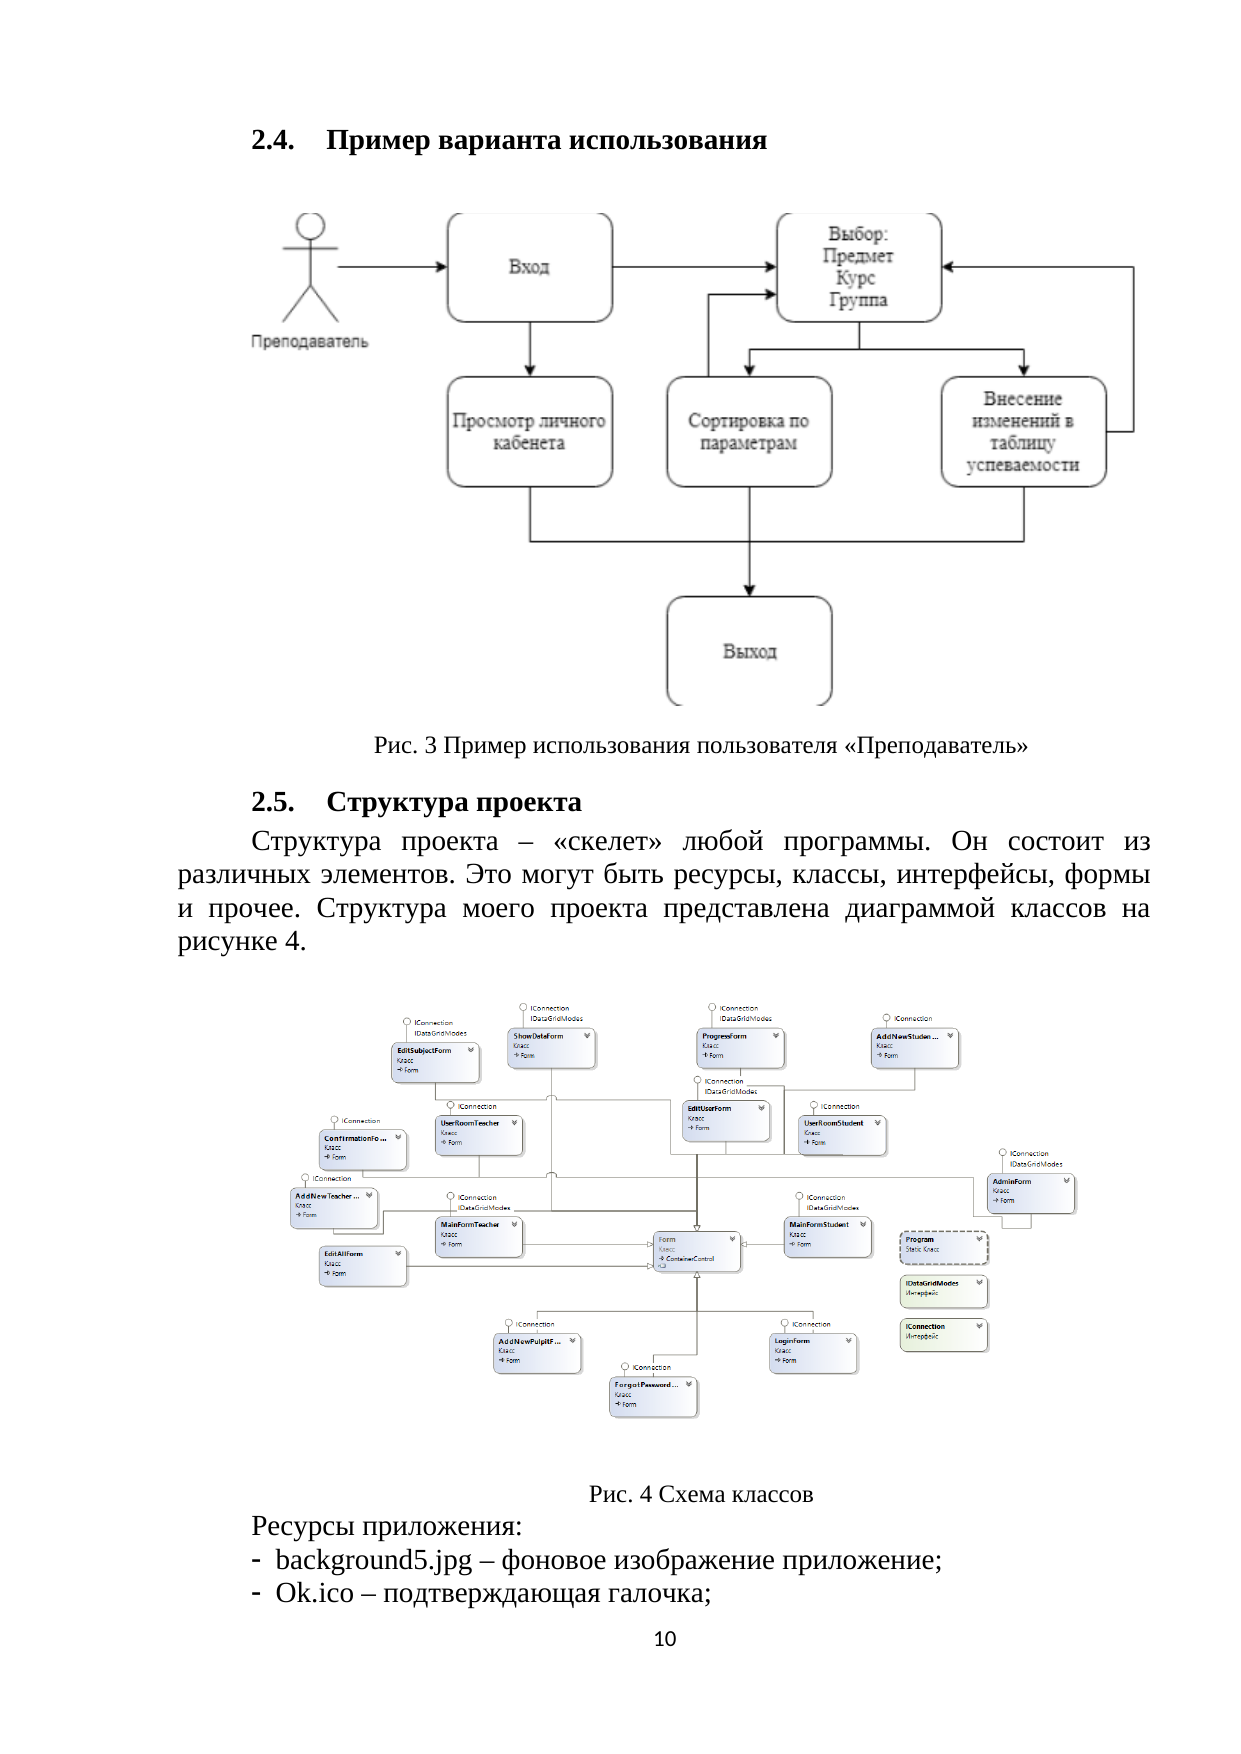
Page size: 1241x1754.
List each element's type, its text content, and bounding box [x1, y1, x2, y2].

list background5.jpg – фоновое изображение приложение; [177, 1542, 1152, 1576]
text Рис. 4 Схема классов [177, 1479, 1152, 1508]
subtitle Структура проекта [251, 784, 1152, 818]
text Структура проекта – «скелет» любой программы. Он состоит из различных элементов. Это могут быть ресурсы, классы, интерфейсы, формы и прочее. Структура моего проекта представлена диаграммой классов на рисунке 4. [177, 823, 1152, 957]
picture [258, 990, 1145, 1446]
list Ok.ico – подтверждающая галочка; [177, 1576, 1152, 1609]
picture [251, 213, 1137, 706]
text Рис. 3 Пример использования пользователя «Преподаватель» [177, 731, 1152, 759]
subtitle Пример варианта использования [251, 122, 1152, 156]
text Ресурсы приложения: [177, 1508, 1152, 1542]
